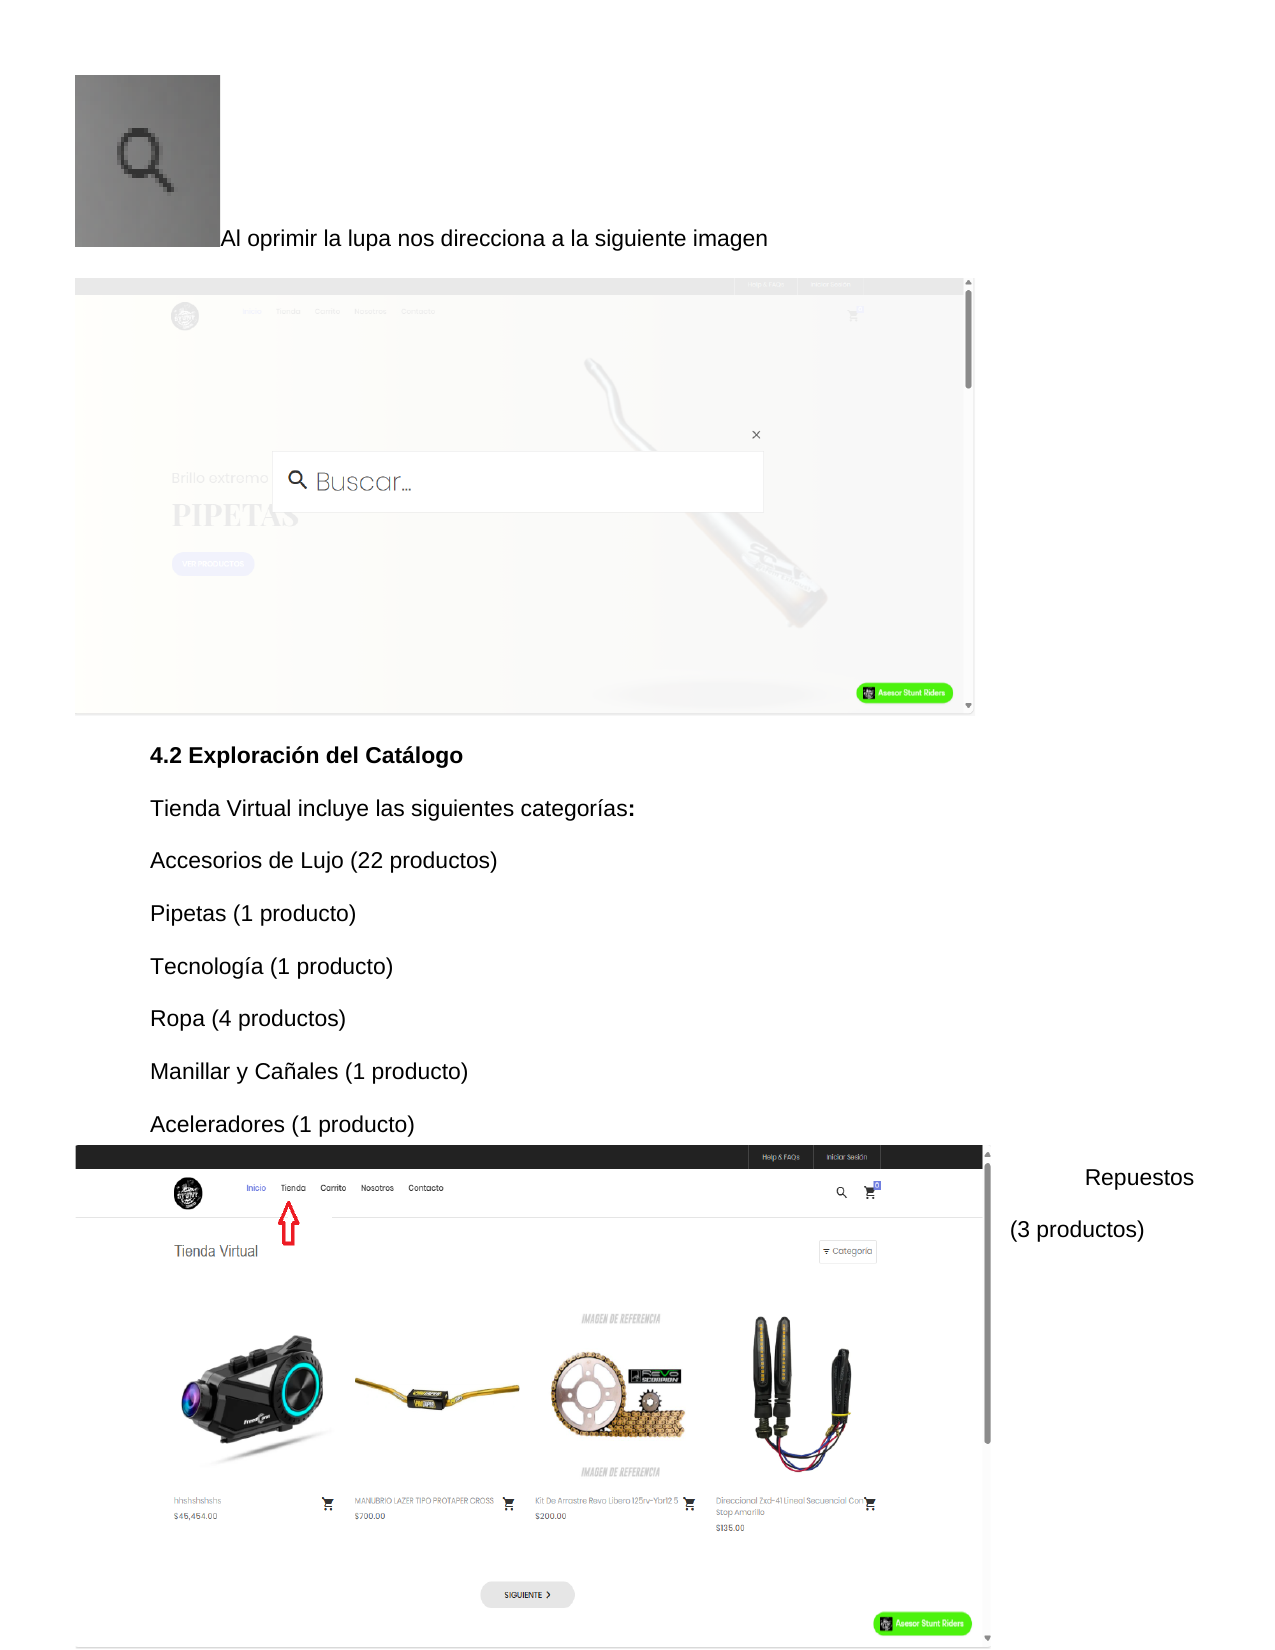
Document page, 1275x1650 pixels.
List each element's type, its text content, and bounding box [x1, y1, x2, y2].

picture [75, 75, 221, 247]
picture [75, 278, 976, 716]
text Repuestos (3 productos) [991, 1163, 1200, 1243]
subtitle 4.2 Exploración del Catálogo [75, 742, 1200, 768]
picture [75, 1145, 991, 1649]
text Accesorios de Lujo (22 productos) [75, 847, 1200, 874]
text Tecnología (1 producto) [75, 953, 1200, 979]
text Pipetas (1 producto) [75, 900, 1200, 926]
text Tienda Virtual incluye las siguientes categorías: [75, 794, 1200, 821]
text Manillar y Cañales (1 producto) [75, 1058, 1200, 1084]
text Aceleradores (1 producto) [75, 1111, 1200, 1137]
text Ropa (4 productos) [75, 1005, 1200, 1032]
